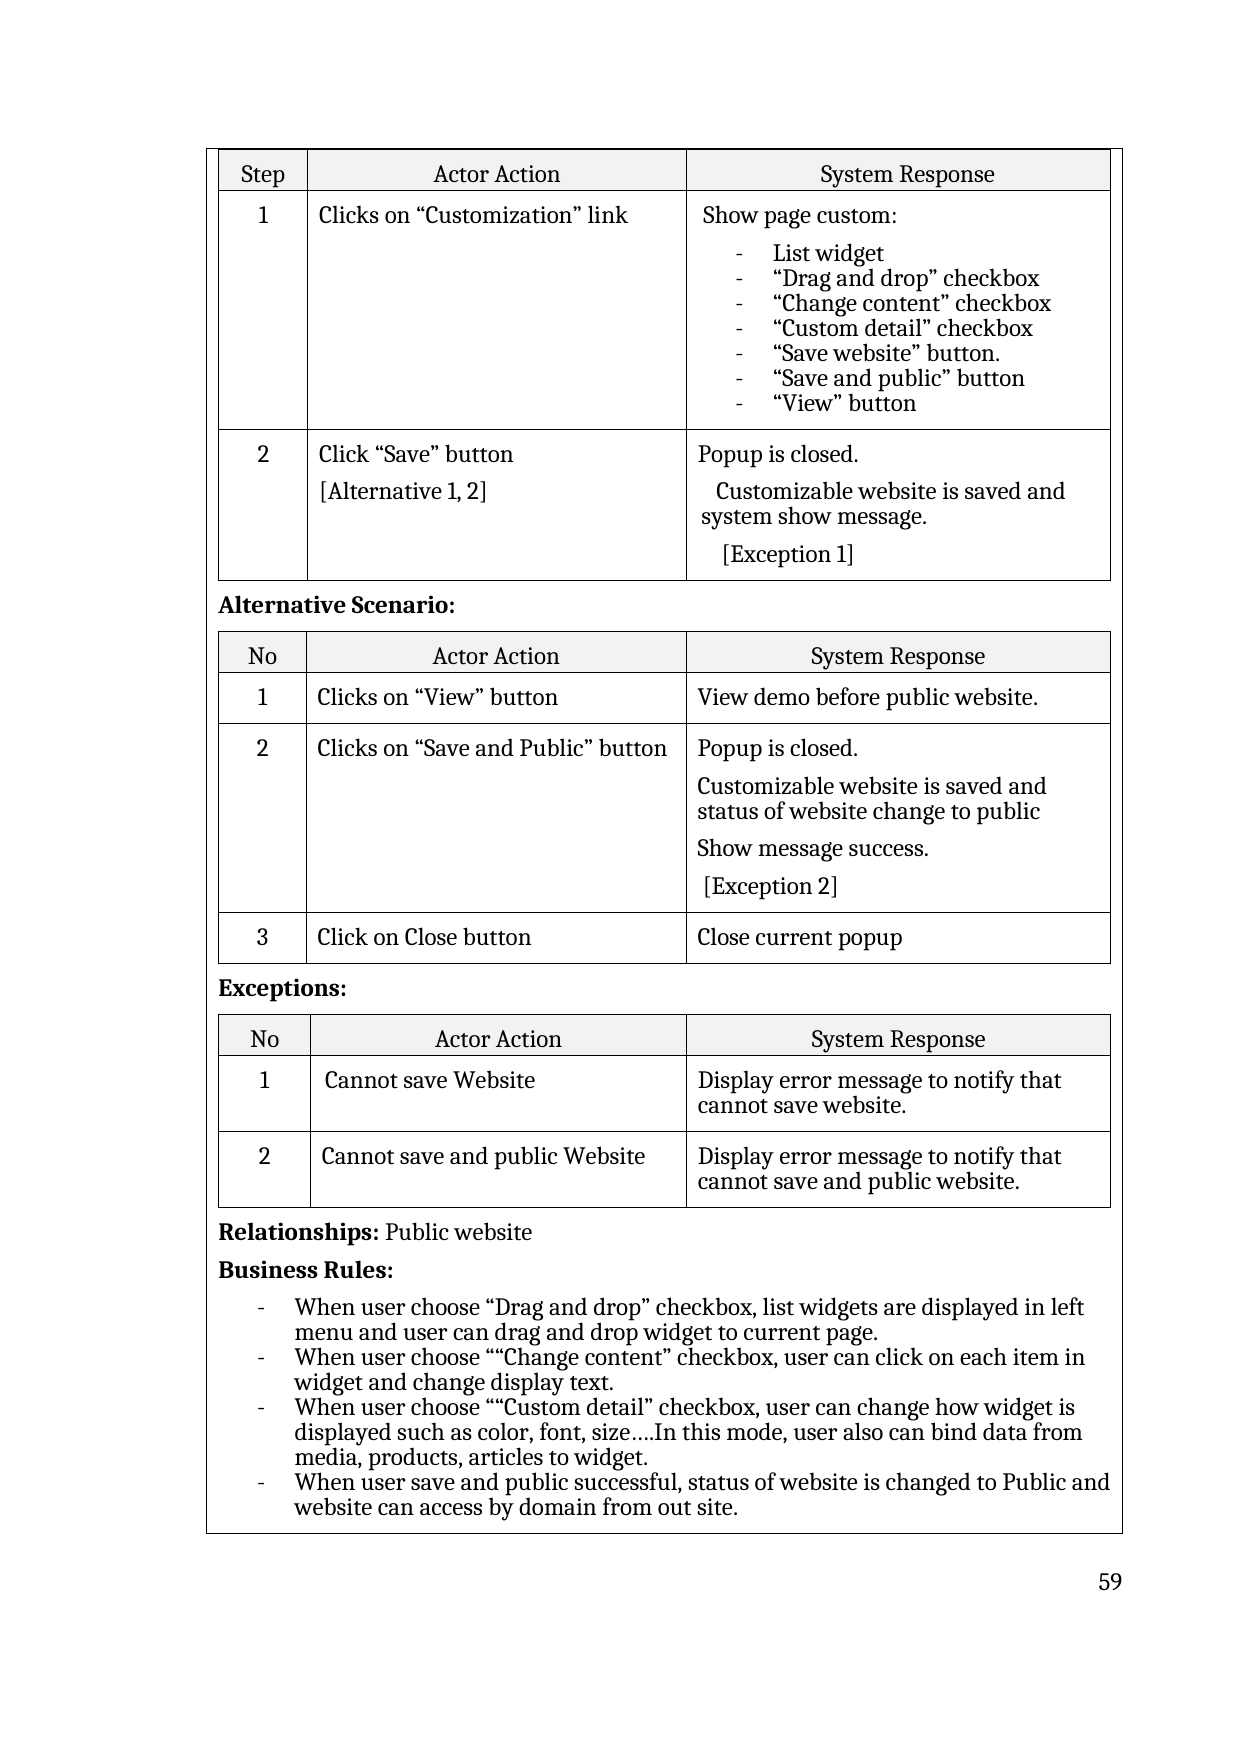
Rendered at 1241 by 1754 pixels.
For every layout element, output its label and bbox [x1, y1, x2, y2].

table_cell [207, 149, 1122, 1533]
